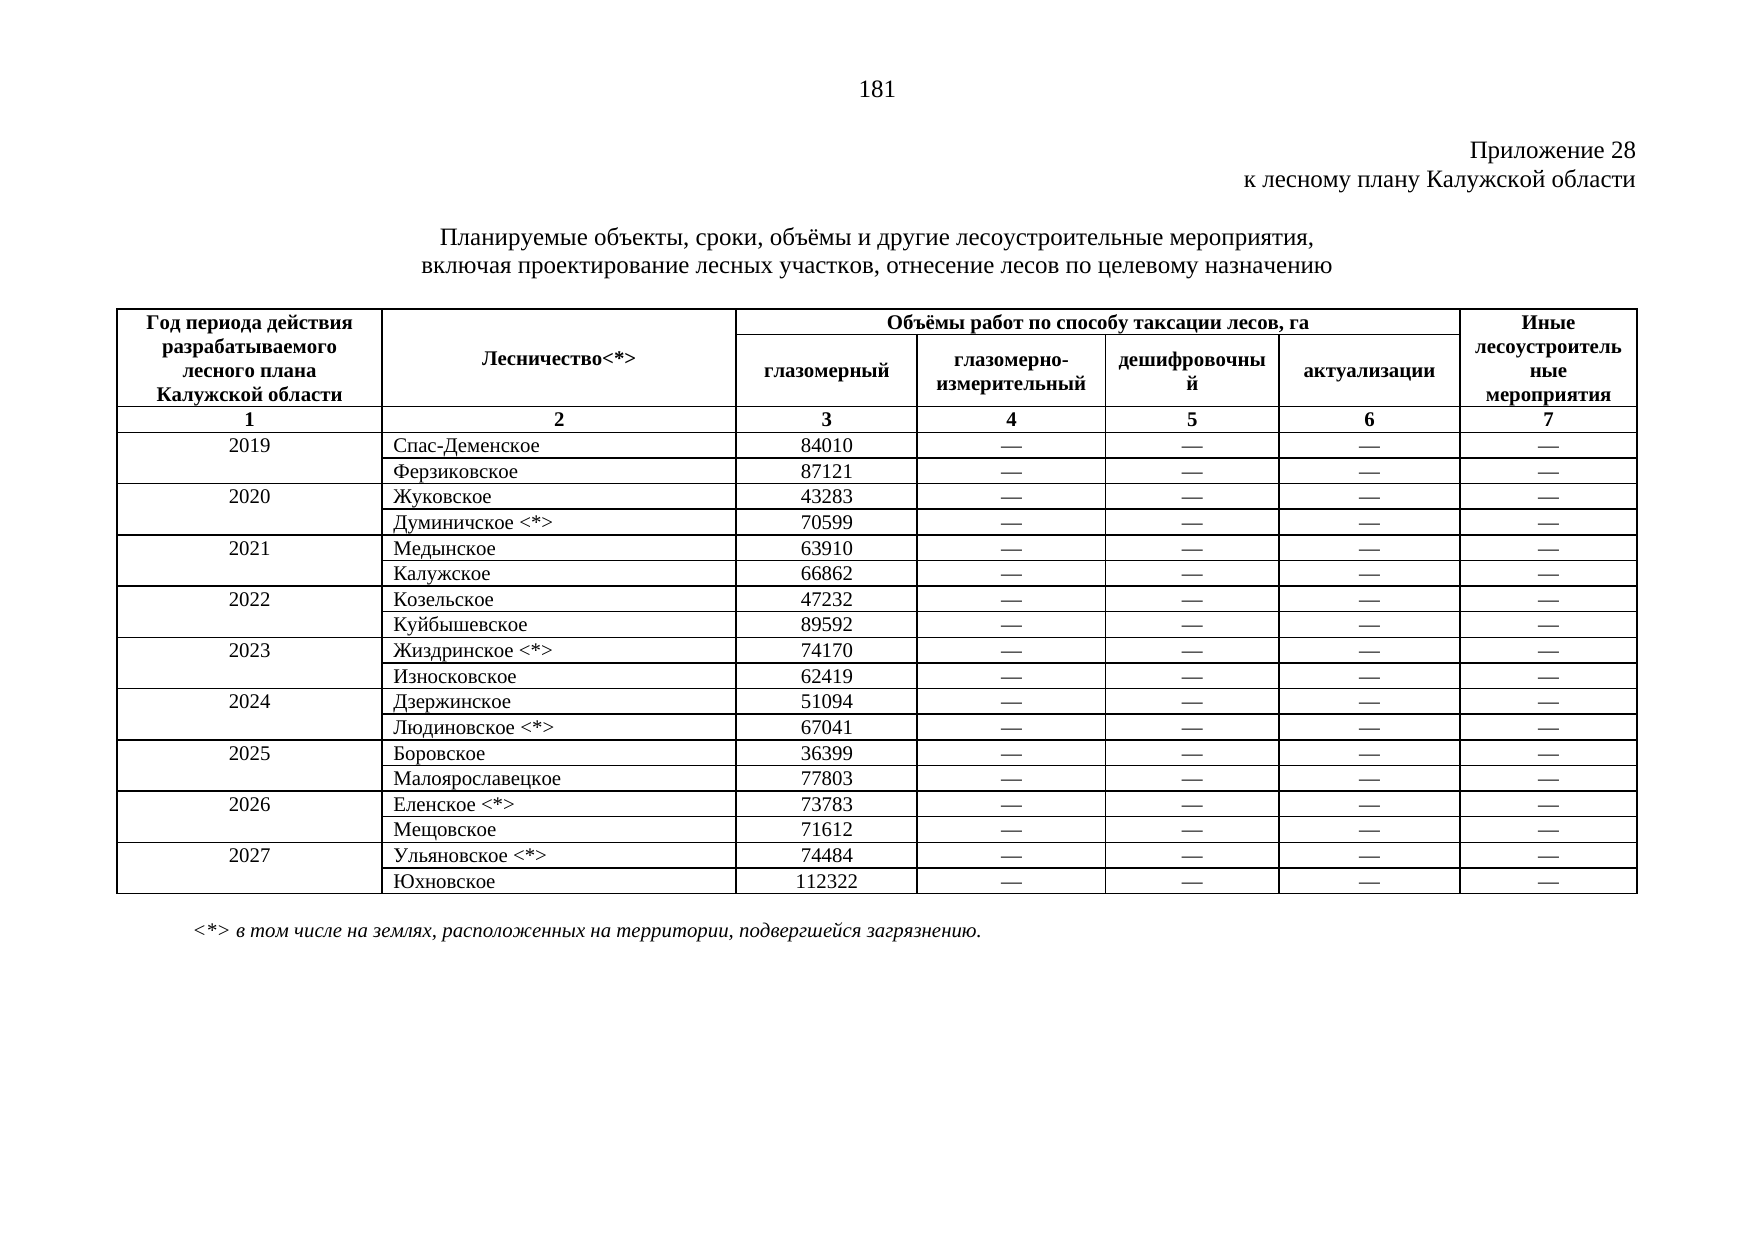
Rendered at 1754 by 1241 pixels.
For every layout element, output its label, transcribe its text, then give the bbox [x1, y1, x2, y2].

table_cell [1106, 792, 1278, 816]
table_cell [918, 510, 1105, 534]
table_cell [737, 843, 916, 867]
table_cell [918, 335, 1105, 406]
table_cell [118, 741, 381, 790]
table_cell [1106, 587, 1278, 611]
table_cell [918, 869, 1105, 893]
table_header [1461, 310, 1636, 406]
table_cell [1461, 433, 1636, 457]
text включая проектирование лесных участков, отнесение лесов по целевому назначению [118, 251, 1636, 279]
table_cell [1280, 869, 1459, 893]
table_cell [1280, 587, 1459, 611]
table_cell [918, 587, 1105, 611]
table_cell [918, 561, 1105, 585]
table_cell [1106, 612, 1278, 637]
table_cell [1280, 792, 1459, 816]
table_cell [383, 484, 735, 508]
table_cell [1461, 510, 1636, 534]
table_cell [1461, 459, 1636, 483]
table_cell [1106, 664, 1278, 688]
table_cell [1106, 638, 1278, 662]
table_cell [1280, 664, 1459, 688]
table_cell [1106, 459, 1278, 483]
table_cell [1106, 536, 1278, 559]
subtitle Приложение 28 [118, 136, 1636, 164]
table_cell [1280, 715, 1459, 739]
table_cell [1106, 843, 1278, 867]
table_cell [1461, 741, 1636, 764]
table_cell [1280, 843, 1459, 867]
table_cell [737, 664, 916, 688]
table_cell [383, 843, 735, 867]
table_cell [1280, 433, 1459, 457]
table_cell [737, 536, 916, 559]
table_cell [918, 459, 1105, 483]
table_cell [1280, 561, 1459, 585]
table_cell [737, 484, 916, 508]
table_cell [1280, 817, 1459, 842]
text <*> в том числе на землях, расположенных на территории, подвергшейся загрязнению. [118, 918, 1636, 942]
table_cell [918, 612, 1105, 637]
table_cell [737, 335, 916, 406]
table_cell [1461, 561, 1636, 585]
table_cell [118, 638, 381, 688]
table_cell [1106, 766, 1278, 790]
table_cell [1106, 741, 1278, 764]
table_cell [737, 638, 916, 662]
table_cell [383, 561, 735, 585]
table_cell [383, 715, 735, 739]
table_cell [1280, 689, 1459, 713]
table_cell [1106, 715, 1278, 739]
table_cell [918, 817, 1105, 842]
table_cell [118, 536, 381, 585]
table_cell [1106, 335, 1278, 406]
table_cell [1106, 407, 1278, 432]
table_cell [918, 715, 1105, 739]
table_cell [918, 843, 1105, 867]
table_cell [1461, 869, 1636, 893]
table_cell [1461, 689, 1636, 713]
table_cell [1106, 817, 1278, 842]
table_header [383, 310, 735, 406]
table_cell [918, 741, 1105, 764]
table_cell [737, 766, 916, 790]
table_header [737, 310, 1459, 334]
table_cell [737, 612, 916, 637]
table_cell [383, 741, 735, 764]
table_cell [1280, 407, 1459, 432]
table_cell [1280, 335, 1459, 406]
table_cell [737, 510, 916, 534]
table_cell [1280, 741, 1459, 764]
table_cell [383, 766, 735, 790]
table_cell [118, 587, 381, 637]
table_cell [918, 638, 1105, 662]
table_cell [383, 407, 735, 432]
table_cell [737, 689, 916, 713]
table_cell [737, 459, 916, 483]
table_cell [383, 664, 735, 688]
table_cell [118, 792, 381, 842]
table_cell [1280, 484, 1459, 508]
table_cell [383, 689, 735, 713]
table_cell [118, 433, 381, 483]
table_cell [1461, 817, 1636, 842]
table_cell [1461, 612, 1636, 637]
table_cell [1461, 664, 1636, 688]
text к лесному плану Калужской области [118, 164, 1636, 193]
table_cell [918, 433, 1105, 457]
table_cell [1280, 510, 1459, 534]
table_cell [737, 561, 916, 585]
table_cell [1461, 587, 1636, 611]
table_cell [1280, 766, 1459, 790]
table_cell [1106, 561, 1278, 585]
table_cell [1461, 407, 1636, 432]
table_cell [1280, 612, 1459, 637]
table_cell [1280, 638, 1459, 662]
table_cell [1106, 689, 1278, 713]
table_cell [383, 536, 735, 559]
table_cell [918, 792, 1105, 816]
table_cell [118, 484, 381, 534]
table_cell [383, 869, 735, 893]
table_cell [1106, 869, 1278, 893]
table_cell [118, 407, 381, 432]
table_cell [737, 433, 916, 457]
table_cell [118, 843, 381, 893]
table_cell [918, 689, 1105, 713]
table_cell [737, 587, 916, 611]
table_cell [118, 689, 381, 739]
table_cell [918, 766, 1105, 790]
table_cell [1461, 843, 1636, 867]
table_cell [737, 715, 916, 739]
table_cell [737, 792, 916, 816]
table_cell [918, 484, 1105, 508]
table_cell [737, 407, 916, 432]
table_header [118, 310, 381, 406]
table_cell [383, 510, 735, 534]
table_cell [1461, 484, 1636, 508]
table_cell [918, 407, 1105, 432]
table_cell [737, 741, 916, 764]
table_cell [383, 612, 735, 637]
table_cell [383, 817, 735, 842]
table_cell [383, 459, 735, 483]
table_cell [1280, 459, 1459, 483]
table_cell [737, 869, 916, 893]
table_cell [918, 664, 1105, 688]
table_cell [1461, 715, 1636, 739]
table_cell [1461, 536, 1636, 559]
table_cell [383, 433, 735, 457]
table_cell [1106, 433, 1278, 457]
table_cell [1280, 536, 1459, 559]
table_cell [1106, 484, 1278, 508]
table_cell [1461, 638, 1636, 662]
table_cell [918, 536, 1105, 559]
text Планируемые объекты, сроки, объёмы и другие лесоустроительные мероприятия, [118, 222, 1636, 251]
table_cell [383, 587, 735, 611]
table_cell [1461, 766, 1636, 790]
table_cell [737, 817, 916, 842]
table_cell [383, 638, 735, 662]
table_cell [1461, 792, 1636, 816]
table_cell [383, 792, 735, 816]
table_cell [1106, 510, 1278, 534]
